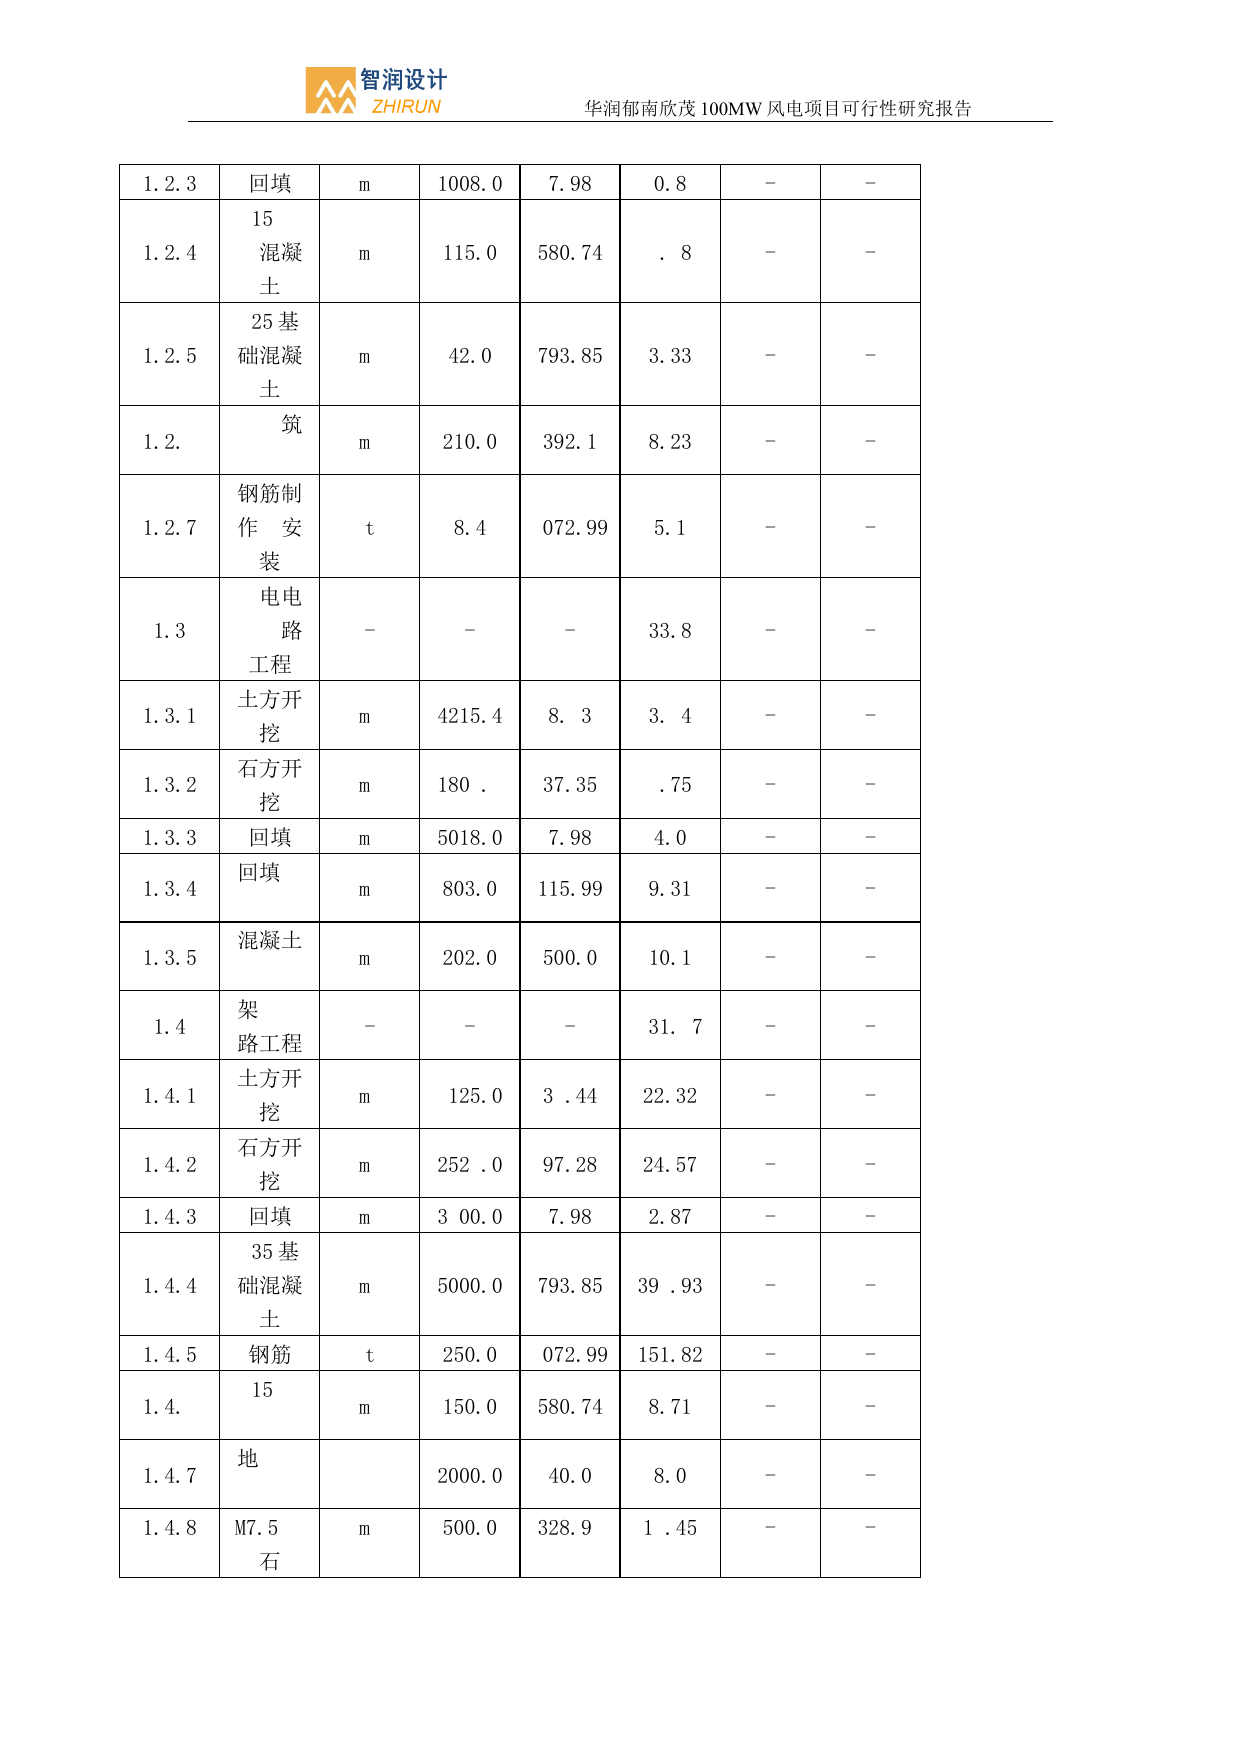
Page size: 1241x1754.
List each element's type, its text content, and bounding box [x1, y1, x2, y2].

table_cell 8.0 [621, 1440, 720, 1508]
table_cell 1806.6 [420, 750, 519, 817]
table_cell - [721, 475, 820, 577]
table_cell 8.63 [521, 681, 619, 748]
table_cell - [821, 681, 920, 748]
table_cell m³ [320, 1129, 419, 1197]
table_cell - [721, 1371, 820, 1439]
table_cell 1.4.1 [120, 1060, 219, 1128]
table_cell 803.0 [420, 854, 519, 921]
table_cell 1008.0 [420, 165, 519, 199]
table_cell 396.93 [621, 1233, 720, 1335]
table_cell m³ [320, 165, 419, 199]
table_cell 7.98 [521, 165, 619, 199]
table_cell C35基础混凝土 [220, 1233, 319, 1335]
table_cell 6.75 [621, 750, 720, 817]
table_cell 1.3.4 [120, 854, 219, 921]
table_cell - [821, 1198, 920, 1232]
table_cell 1.2.5 [120, 303, 219, 405]
table_cell C15垫层混凝土 [220, 200, 319, 302]
table_cell - [320, 578, 419, 679]
table_cell 580.74 [521, 200, 619, 302]
table_cell 9.31 [621, 854, 720, 921]
table_cell - [821, 854, 920, 921]
table_cell 42.0 [420, 303, 519, 405]
table_cell m³ [320, 681, 419, 748]
table_cell 97.28 [521, 1129, 619, 1197]
table_cell 793.85 [521, 1233, 619, 1335]
table_cell 500.0 [521, 923, 619, 990]
table_cell 8.4 [420, 475, 519, 577]
table_cell M7.5浆砌石护坡、挡墙、排水沟 [220, 1509, 319, 1577]
table_cell 10.1 [621, 923, 720, 990]
table_cell - [821, 819, 920, 852]
table_cell 202.0 [420, 923, 519, 990]
table_cell 8.23 [621, 406, 720, 474]
table_cell 钢筋 [220, 1336, 319, 1370]
table_cell 6.68 [621, 200, 720, 302]
table_cell m³ [320, 923, 419, 990]
table_cell 2000.0 [420, 1440, 519, 1508]
table_cell - [320, 991, 419, 1059]
table_cell 集电电缆线路工程 [220, 578, 319, 679]
table_cell 250.0 [420, 1336, 519, 1370]
table_cell 1.2.7 [120, 475, 219, 577]
table_cell 631.67 [621, 991, 720, 1059]
table_cell m³ [320, 819, 419, 852]
table_cell 793.85 [521, 303, 619, 405]
table_cell m³ [320, 406, 419, 474]
table_cell 6072.99 [521, 475, 619, 577]
table_cell - [721, 819, 820, 852]
table_cell - [721, 991, 820, 1059]
table_cell - [521, 991, 619, 1059]
table_cell 5.1 [621, 475, 720, 577]
table_cell 1.2.3 [120, 165, 219, 199]
table_cell 500.0 [420, 1509, 519, 1577]
table_cell - [721, 681, 820, 748]
picture [305, 65, 448, 115]
table_cell 40.0 [521, 1440, 619, 1508]
table_cell 石方开挖 [220, 1129, 319, 1197]
table_cell 混凝土板 [220, 923, 319, 990]
table_cell m³ [320, 854, 419, 921]
table_cell 1.2.6 [120, 406, 219, 474]
table_cell 1.3.2 [120, 750, 219, 817]
table_cell - [721, 1440, 820, 1508]
table_cell - [821, 1233, 920, 1335]
table_cell 钢筋制作与安装 [220, 475, 319, 577]
table_cell 115.0 [420, 200, 519, 302]
table_cell - [821, 923, 920, 990]
table_cell 328.96 [521, 1509, 619, 1577]
table_cell 3600.0 [420, 1198, 519, 1232]
table_cell 0.8 [621, 165, 720, 199]
table_cell 5000.0 [420, 1233, 519, 1335]
table_cell 2526.0 [420, 1129, 519, 1197]
table_cell m³ [320, 200, 419, 302]
table_cell 回填细砂 [220, 854, 319, 921]
table_cell - [721, 303, 820, 405]
table_cell 5018.0 [420, 819, 519, 852]
table_cell - [821, 303, 920, 405]
table_cell - [721, 165, 820, 199]
table_cell 1.4 [120, 991, 219, 1059]
table_cell - [420, 578, 519, 679]
table_cell 24.57 [621, 1129, 720, 1197]
table_cell 1.3.1 [120, 681, 219, 748]
table_cell - [420, 991, 519, 1059]
table_cell 回填 [220, 165, 319, 199]
table_cell - [821, 1509, 920, 1577]
table_cell m³ [320, 1509, 419, 1577]
table_cell - [721, 750, 820, 817]
table_cell - [721, 1509, 820, 1577]
table_cell 1.3 [120, 578, 219, 679]
table_cell - [721, 1198, 820, 1232]
table_cell - [521, 578, 619, 679]
table_cell C25基础混凝土 [220, 303, 319, 405]
table_cell t [320, 475, 419, 577]
table_cell - [821, 165, 920, 199]
table_cell 地脚螺栓 [220, 1440, 319, 1508]
table_cell - [721, 1129, 820, 1197]
table_cell 2.87 [621, 1198, 720, 1232]
table_cell 1.4.8 [120, 1509, 219, 1577]
table_cell 1.4.3 [120, 1198, 219, 1232]
table_cell 1.3.3 [120, 819, 219, 852]
table_cell 150.0 [420, 1371, 519, 1439]
table_cell - [821, 1129, 920, 1197]
table_cell 1.2.4 [120, 200, 219, 302]
table_cell 37.35 [521, 750, 619, 817]
table_cell 580.74 [521, 1371, 619, 1439]
table_cell 1.4.6 [120, 1371, 219, 1439]
table_cell 36.44 [521, 1060, 619, 1128]
table_cell - [821, 750, 920, 817]
table_cell m³ [320, 1371, 419, 1439]
table_cell - [821, 991, 920, 1059]
table_cell 1.3.5 [120, 923, 219, 990]
table_cell m³ [320, 1060, 419, 1128]
table_cell - [721, 923, 820, 990]
table_cell - [821, 475, 920, 577]
table_cell 33.8 [621, 578, 720, 679]
table_cell - [821, 406, 920, 474]
table_cell 土方开挖 [220, 1060, 319, 1128]
table_cell 392.1 [521, 406, 619, 474]
table_cell - [721, 1060, 820, 1128]
table_cell 6072.99 [521, 1336, 619, 1370]
table_cell 8.71 [621, 1371, 720, 1439]
table_cell 4.0 [621, 819, 720, 852]
table_cell 砌体筑砌 [220, 406, 319, 474]
table_cell - [821, 1336, 920, 1370]
table_cell - [721, 200, 820, 302]
table_cell 22.32 [621, 1060, 720, 1128]
table_cell 套 [320, 1440, 419, 1508]
table_cell - [721, 854, 820, 921]
table_cell t [320, 1336, 419, 1370]
table_cell m³ [320, 750, 419, 817]
table_cell m³ [320, 1198, 419, 1232]
table_cell 石方开挖 [220, 750, 319, 817]
table_cell 115.99 [521, 854, 619, 921]
table_cell 3.33 [621, 303, 720, 405]
table_cell 7.98 [521, 1198, 619, 1232]
table_cell 1.4.2 [120, 1129, 219, 1197]
table_cell 架空线路工程 [220, 991, 319, 1059]
table_cell - [821, 200, 920, 302]
table_cell 1.4.7 [120, 1440, 219, 1508]
table_cell - [721, 406, 820, 474]
table_cell - [821, 1060, 920, 1128]
table_cell 3.64 [621, 681, 720, 748]
table_cell 土方开挖 [220, 681, 319, 748]
table_cell 回填 [220, 1198, 319, 1232]
table_cell - [821, 1440, 920, 1508]
table_cell m³ [320, 303, 419, 405]
table_cell 210.0 [420, 406, 519, 474]
table_cell 6125.0 [420, 1060, 519, 1128]
table_cell C15垫层 [220, 1371, 319, 1439]
table_cell - [721, 578, 820, 679]
table_cell 1.4.5 [120, 1336, 219, 1370]
table_cell - [821, 578, 920, 679]
table_cell 7.98 [521, 819, 619, 852]
table_cell - [821, 1371, 920, 1439]
table_cell 4215.4 [420, 681, 519, 748]
table_cell 回填 [220, 819, 319, 852]
table_cell - [721, 1336, 820, 1370]
table_cell m³ [320, 1233, 419, 1335]
table_cell 151.82 [621, 1336, 720, 1370]
table_cell - [721, 1233, 820, 1335]
table_cell 1.4.4 [120, 1233, 219, 1335]
table_cell 16.45 [621, 1509, 720, 1577]
